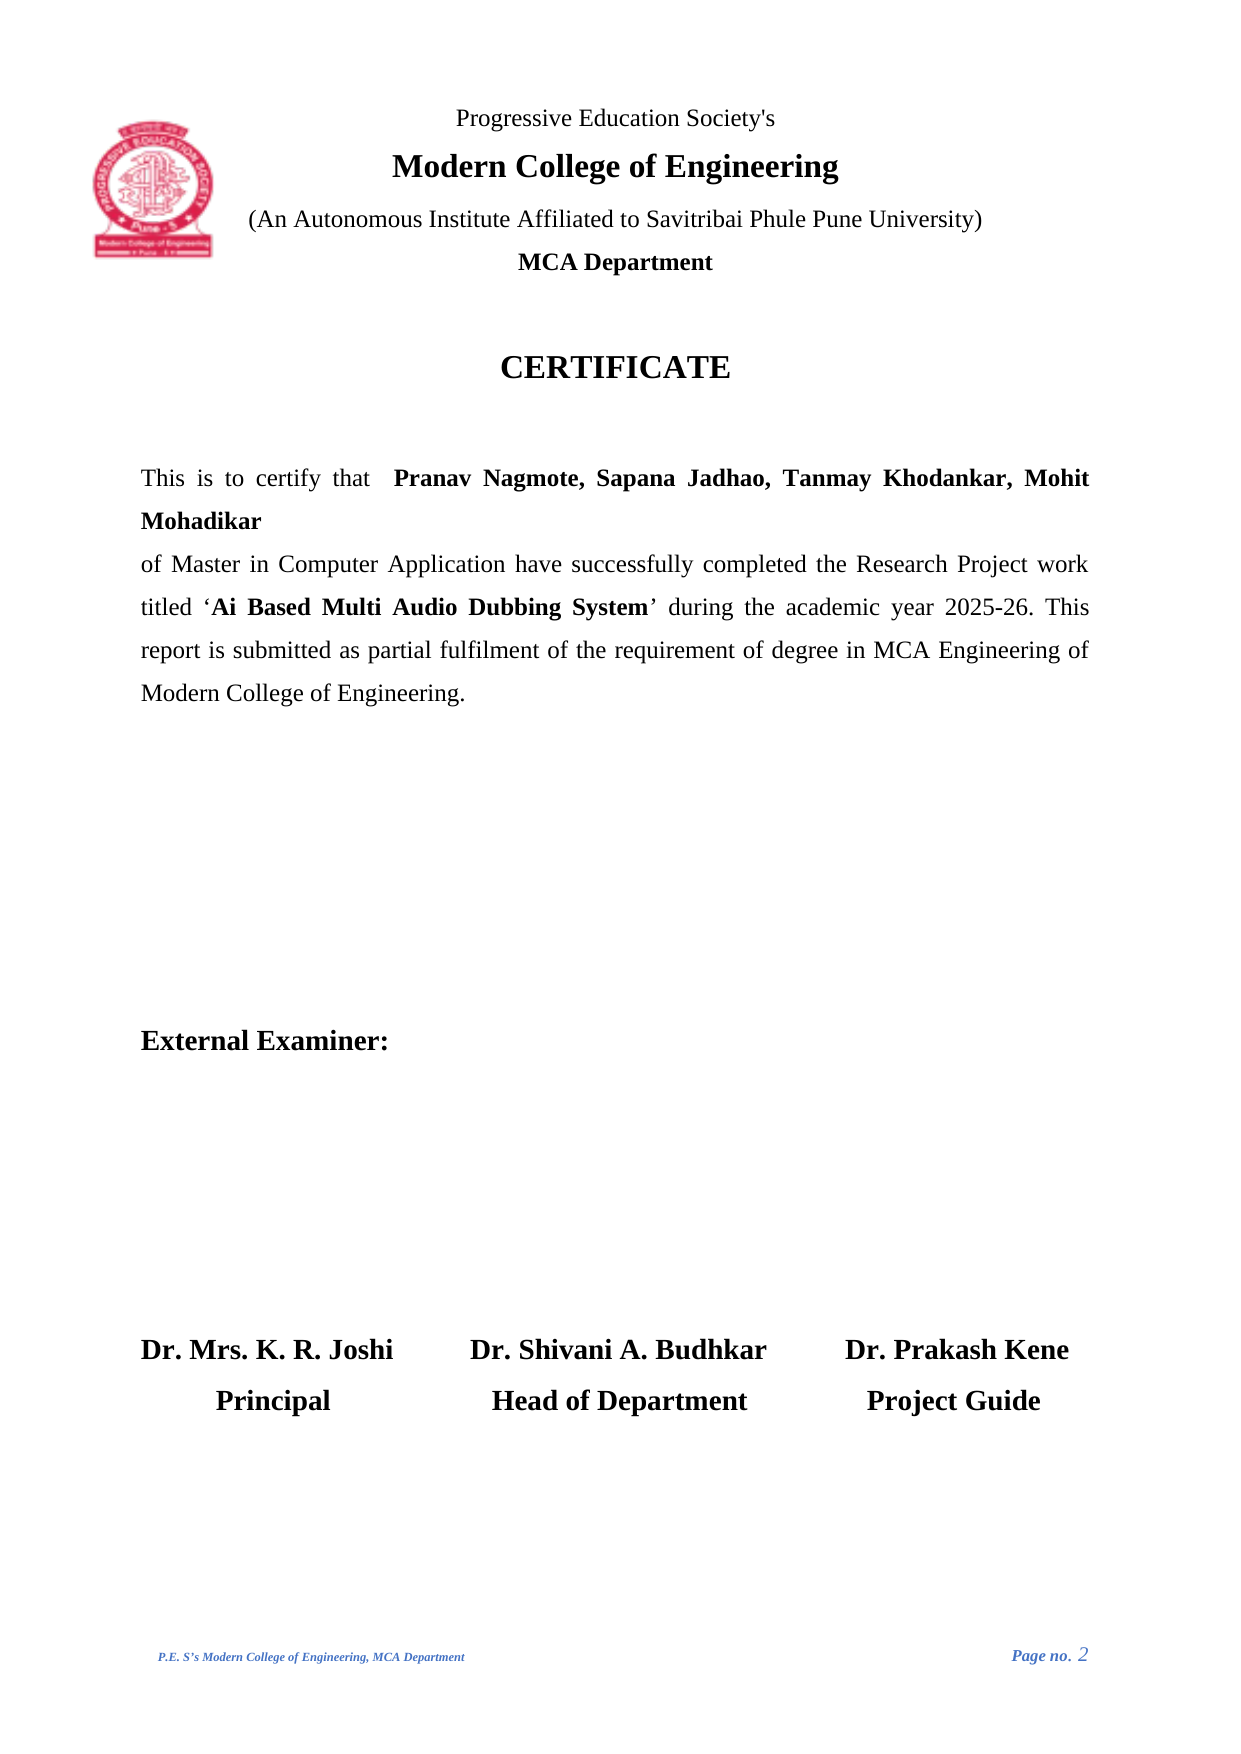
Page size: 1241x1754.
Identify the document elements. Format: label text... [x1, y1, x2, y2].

picture [81, 112, 226, 268]
text Dr. Mrs. K. R. Joshi Dr. Shivani A. Budhkar Dr. Prakash Kene [141, 1332, 1090, 1366]
text of Master in Computer Application have successfully completed the Research Project work titled ‘Ai Based Multi Audio Dubbing System’ during the academic year 2025-26. This report is submitted as partial fulfilment of the requirement of degree in MCA Engineering of Modern College of Engineering. [141, 549, 1090, 707]
text External Examiner: [141, 1023, 1090, 1057]
text Principal Head of Department Project Guide [141, 1383, 1090, 1416]
text Progressive Education Society's [141, 103, 1090, 132]
text Modern College of Engineering [141, 147, 1090, 185]
text This is to certify that Pranav Nagmote, Sapana Jadhao, Tanmay Khodankar, Mohit Mohadikar [141, 463, 1090, 535]
text MCA Department [141, 247, 1090, 276]
text CERTIFICATE [141, 348, 1090, 386]
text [141, 204, 1090, 233]
